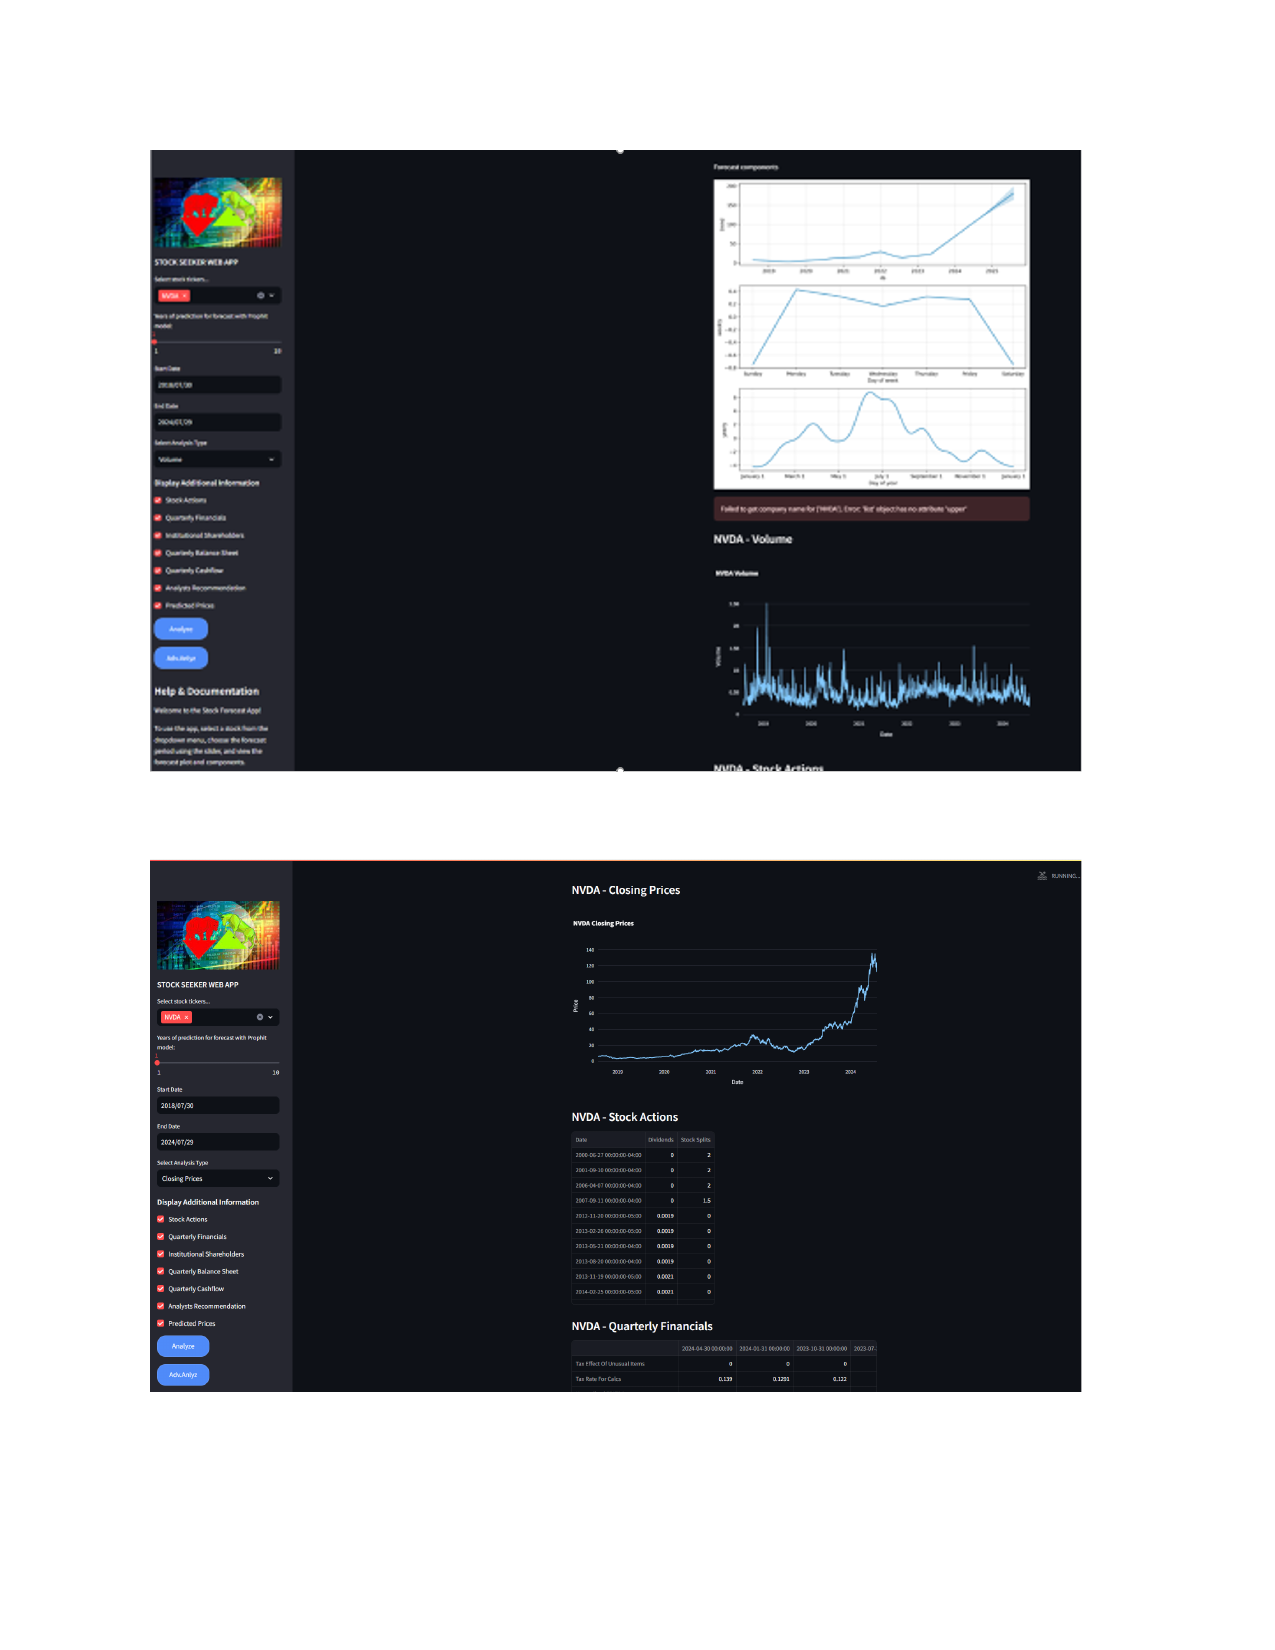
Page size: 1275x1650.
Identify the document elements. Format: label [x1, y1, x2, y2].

picture [150, 859, 1082, 1392]
picture [150, 150, 1082, 772]
